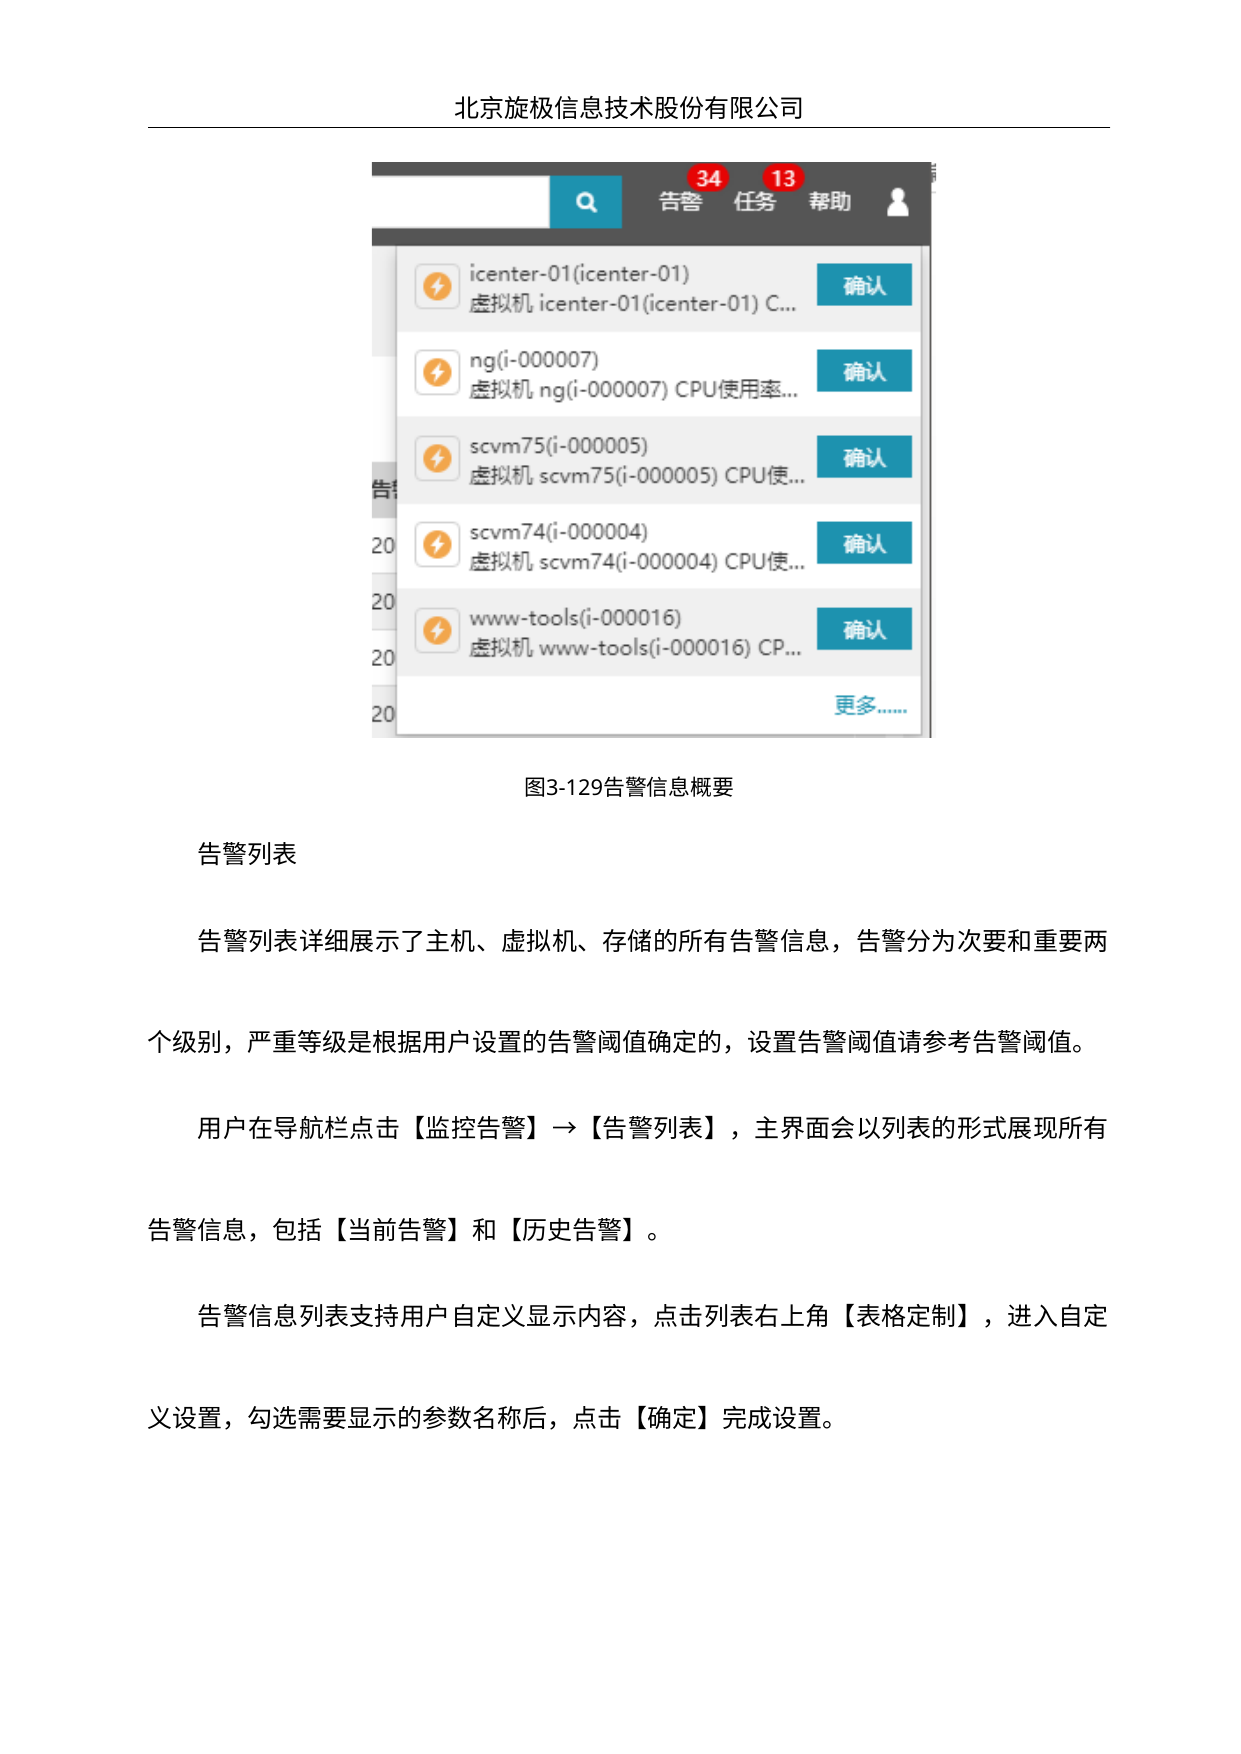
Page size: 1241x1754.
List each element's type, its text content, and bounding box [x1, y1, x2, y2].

text 用户在导航栏点击【监控告警】→【告警列表】，主界面会以列表的形式展现所有告警信息，包括【当前告警】和【历史告警】。 [148, 1093, 1110, 1263]
text 告警列表详细展示了主机、虚拟机、存储的所有告警信息，告警分为次要和重要两个级别，严重等级是根据用户设置的告警阈值确定的，设置告警阈值请参考告警阈值。 [148, 905, 1110, 1075]
text 告警信息列表支持用户自定义显示内容，点击列表右上角【表格定制】，进入自定义设置，勾选需要显示的参数名称后，点击【确定】完成设置。 [148, 1281, 1110, 1451]
picture [371, 162, 937, 738]
text 告警列表 [148, 819, 1110, 887]
text 图3-129告警信息概要 [148, 769, 1110, 803]
